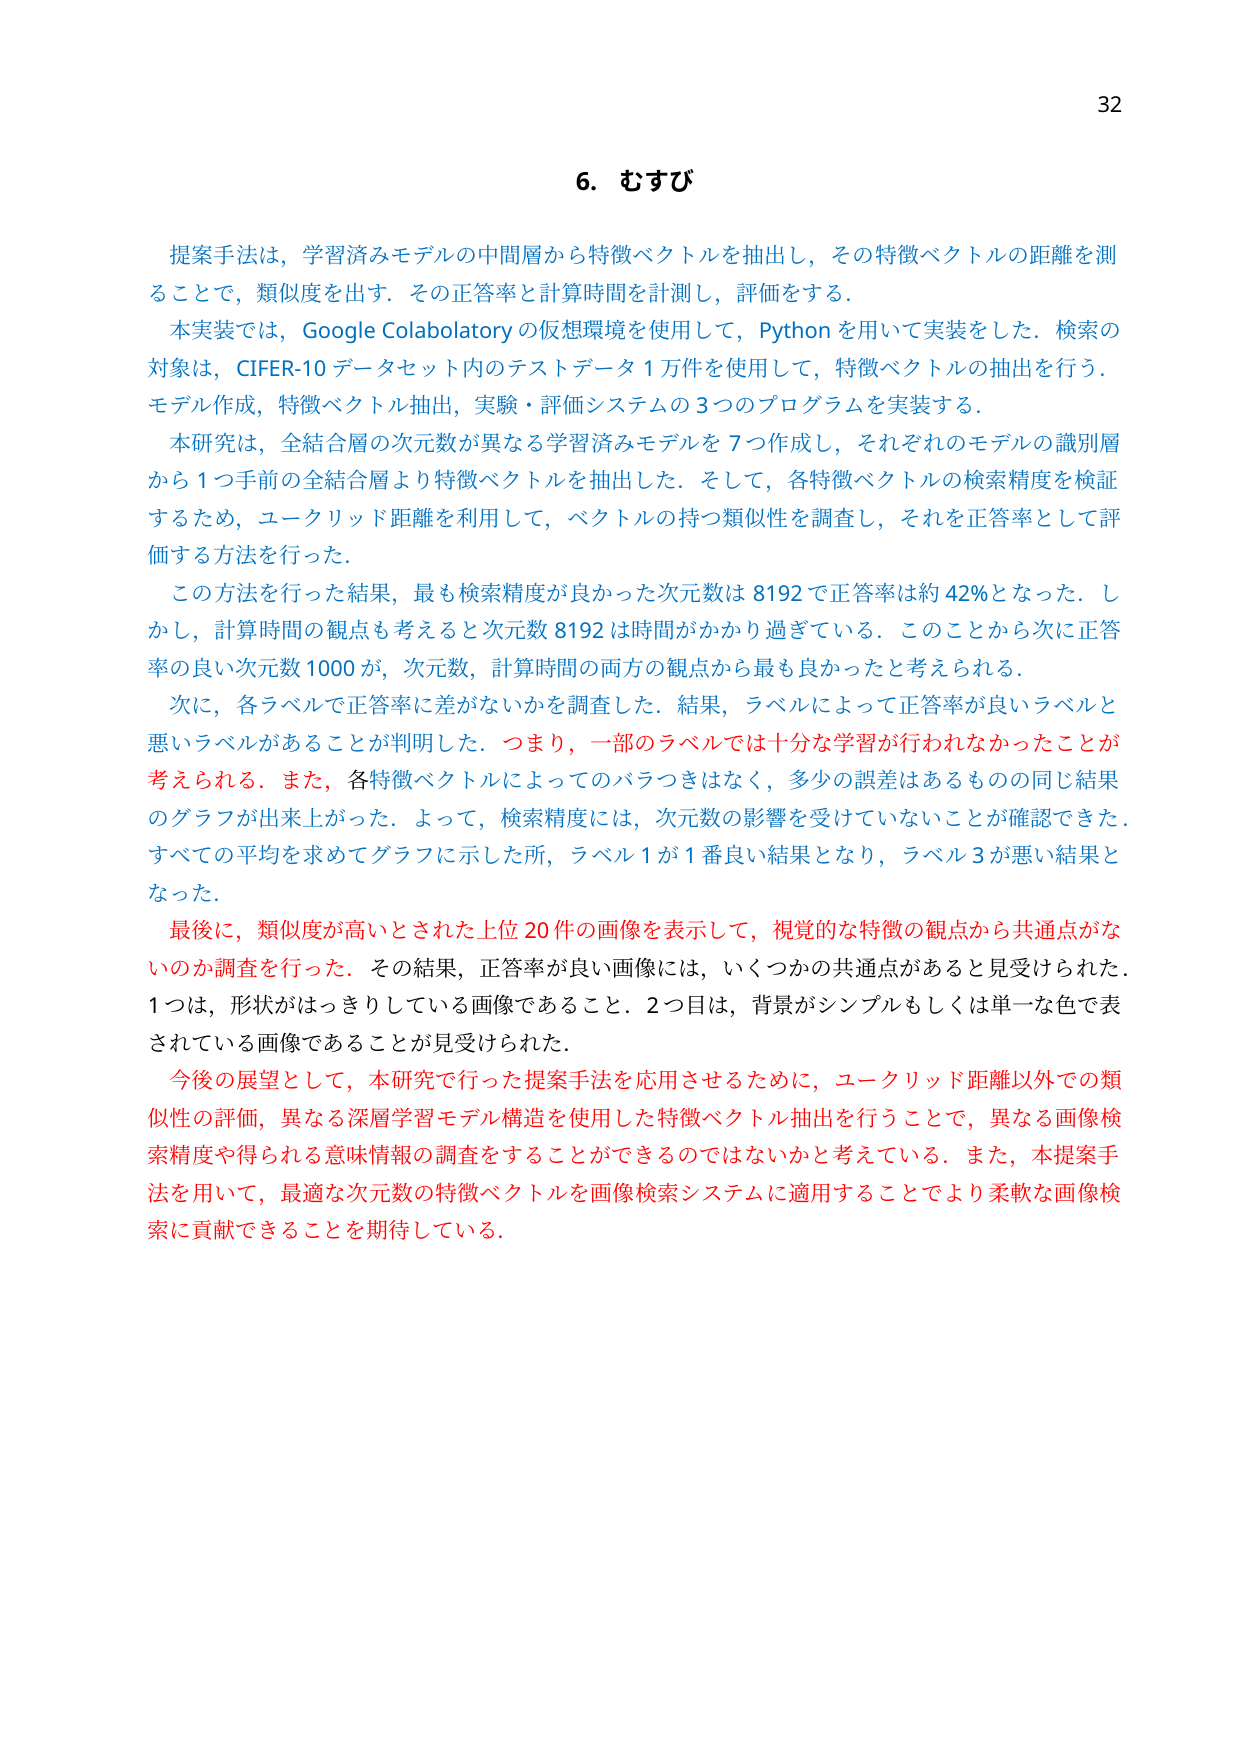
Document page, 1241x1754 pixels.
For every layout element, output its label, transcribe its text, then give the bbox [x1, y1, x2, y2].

text 提案手法は，学習済みモデルの中間層から特徴ベクトルを抽出し，その特徴ベクトルの距離を測ることで，類似度を出す．その正答率と計算時間を計測し，評価をする． [148, 236, 1122, 311]
text 最後に，類似度が高いとされた上位20件の画像を表示して，視覚的な特徴の観点から共通点がないのか調査を行った．その結果，正答率が良い画像には，いくつかの共通点があると見受けられた．1つは，形状がはっきりしている画像であること．2つ目は，背景がシンプルもしくは単一な色で表されている画像であることが見受けられた． [148, 911, 1122, 1061]
text 次に，各ラベルで正答率に差がないかを調査した．結果，ラベルによって正答率が良いラベルと悪いラベルがあることが判明した．つまり，一部のラベルでは十分な学習が行われなかったことが考えられる．また，各特徴ベクトルによってのバラつきはなく，多少の誤差はあるものの同じ結果のグラフが出来上がった．よって，検索精度には，次元数の影響を受けていないことが確認できた．すべての平均を求めてグラフに示した所，ラベル1が1番良い結果となり，ラベル3が悪い結果となった． [148, 686, 1122, 911]
text 本研究は，全結合層の次元数が異なる学習済みモデルを7つ作成し，それぞれのモデルの識別層から1つ手前の全結合層より特徴ベクトルを抽出した．そして，各特徴ベクトルの検索精度を検証するため，ユークリッド距離を利用して，ベクトルの持つ類似性を調査し，それを正答率として評価する方法を行った． [148, 423, 1122, 573]
text この方法を行った結果，最も検索精度が良かった次元数は8192で正答率は約42%となった．しかし，計算時間の観点も考えると次元数8192は時間がかかり過ぎている．このことから次に正答率の良い次元数1000が，次元数，計算時間の両方の観点から最も良かったと考えられる． [148, 573, 1122, 686]
text 今後の展望として，本研究で行った提案手法を応用させるために，ユークリッド距離以外での類似性の評価，異なる深層学習モデル構造を使用した特徴ベクトル抽出を行うことで，異なる画像検索精度や得られる意味情報の調査をすることができるのではないかと考えている．また，本提案手法を用いて，最適な次元数の特徴ベクトルを画像検索システムに適用することでより柔軟な画像検索に貢献できることを期待している． [148, 1061, 1122, 1248]
text 本実装では，Google Colabolatoryの仮想環境を使用して，Pythonを用いて実装をした．検索の対象は，CIFER-10データセット内のテストデータ1万件を使用して，特徴ベクトルの抽出を行う．モデル作成，特徴ベクトル抽出，実験・評価システムの3つのプログラムを実装する． [148, 311, 1122, 423]
subtitle むすび [148, 161, 1122, 198]
